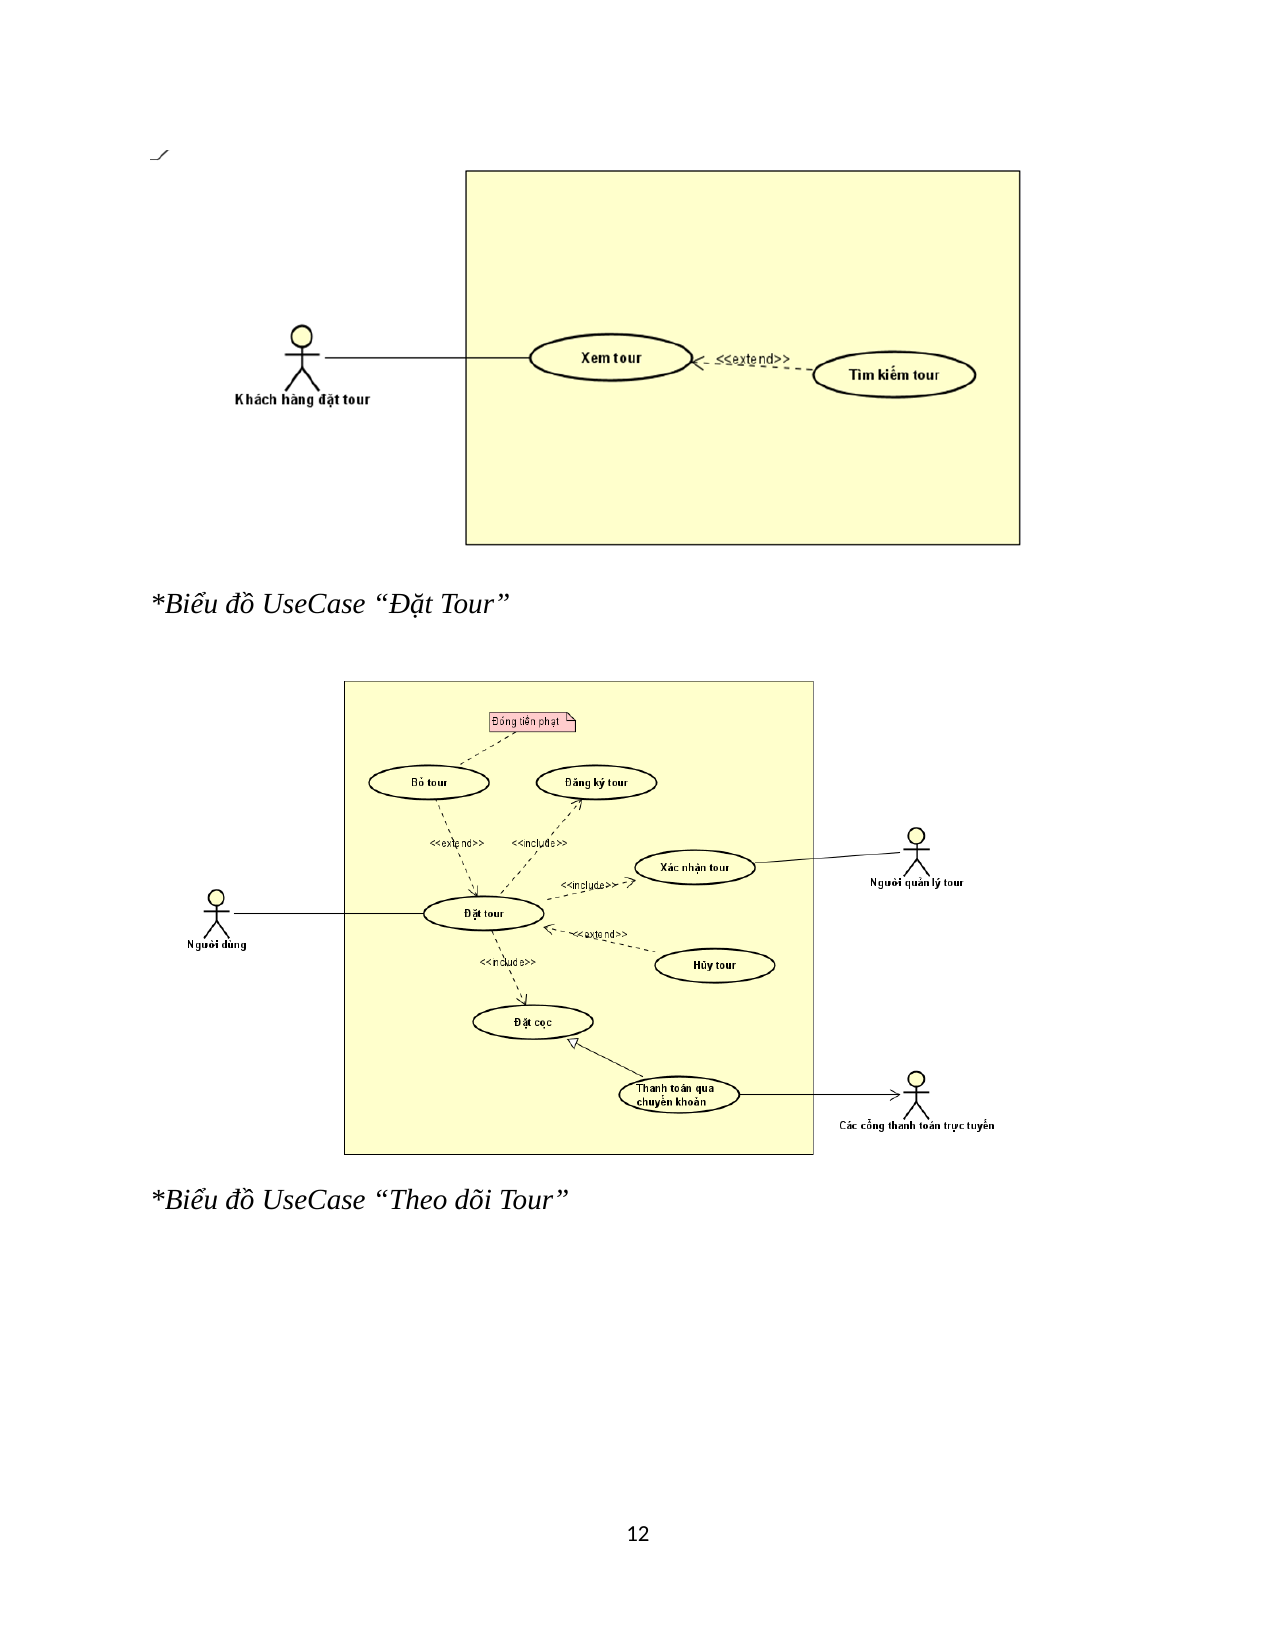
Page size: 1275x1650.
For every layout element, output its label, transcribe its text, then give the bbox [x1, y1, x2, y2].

text *Biểu đồ UseCase “Theo dõi Tour” [150, 1182, 1125, 1215]
picture [150, 150, 1037, 568]
picture [150, 639, 1014, 1163]
text *Biểu đồ UseCase “Đặt Tour” [150, 586, 1125, 620]
